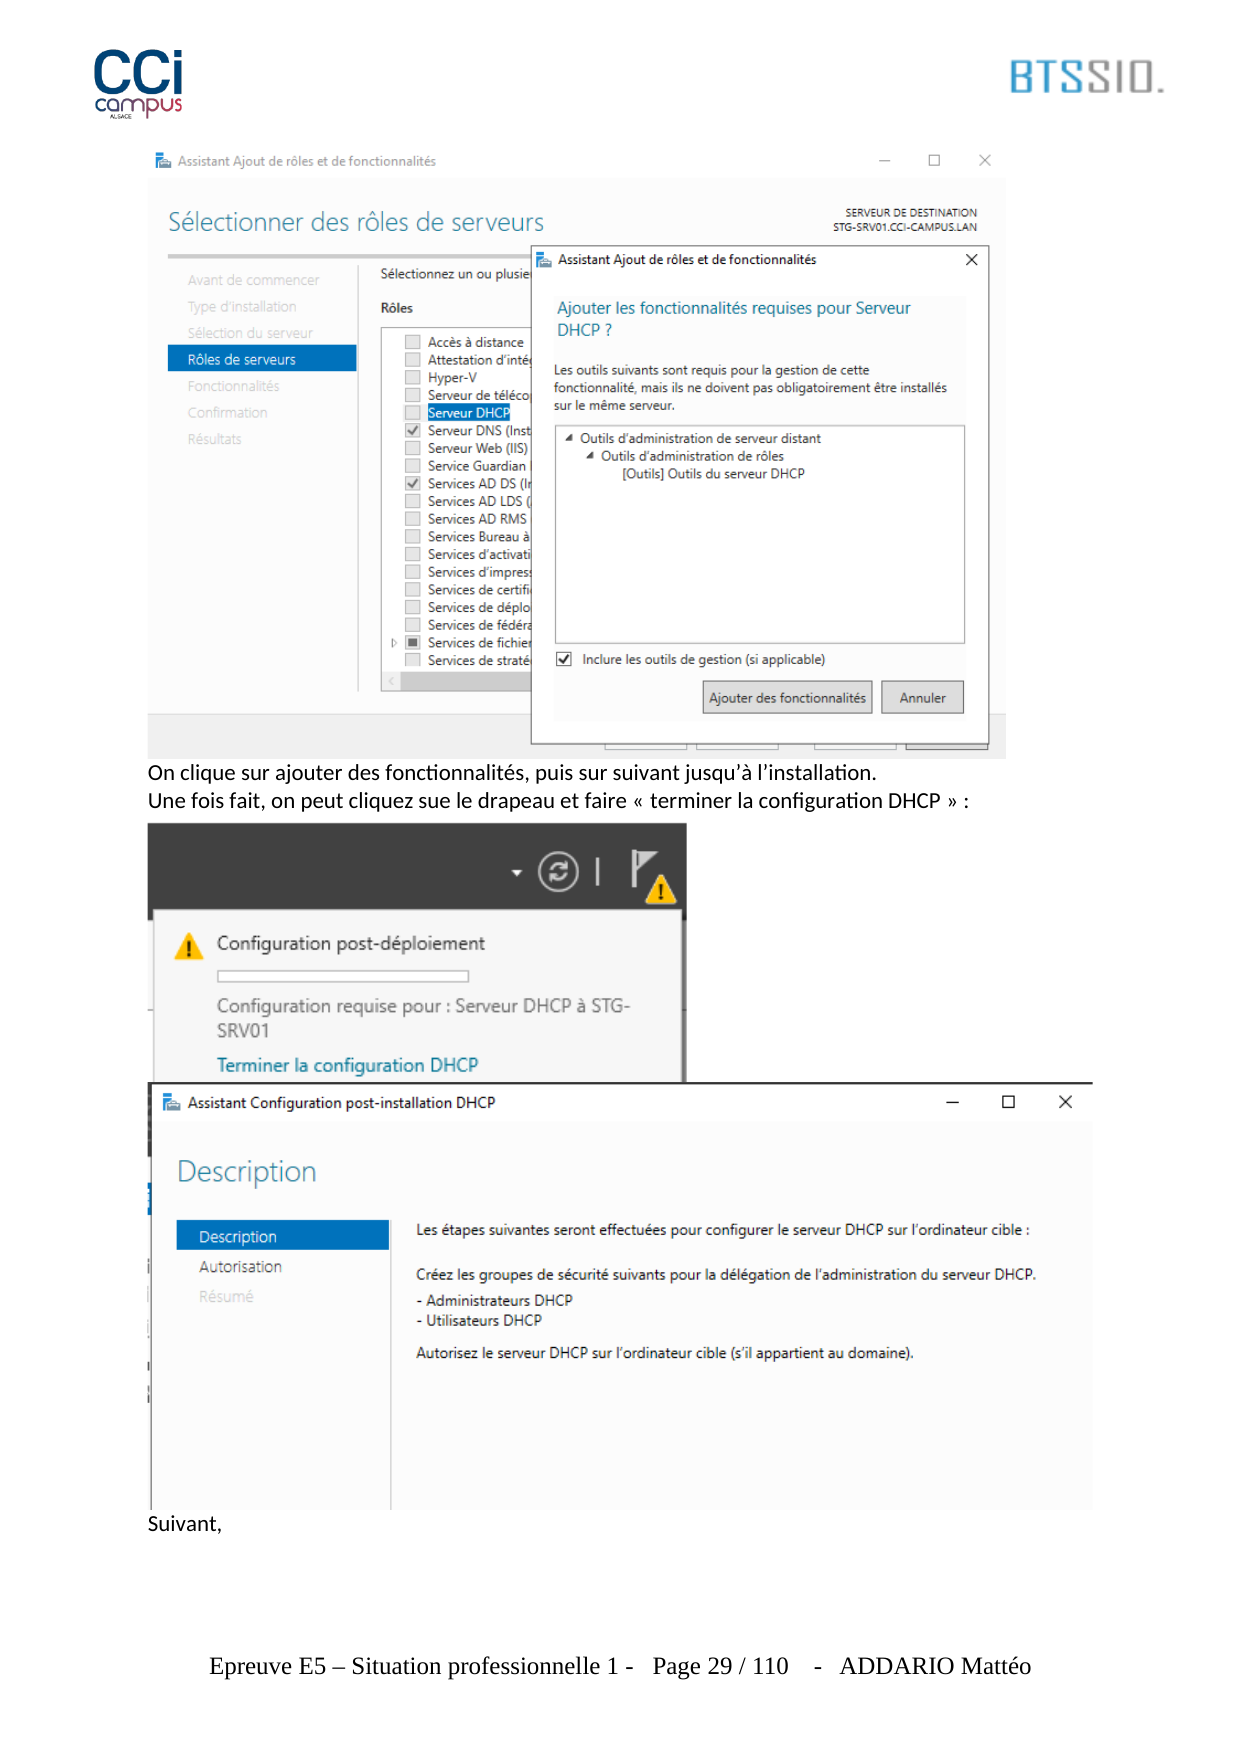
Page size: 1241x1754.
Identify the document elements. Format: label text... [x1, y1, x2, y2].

text Une fois fait, on peut cliquez sue le drapeau et faire « terminer la configuration DHCP » : [148, 786, 1092, 814]
picture [147, 814, 1093, 1510]
text Suivant, [148, 1510, 1092, 1537]
picture [1004, 46, 1169, 104]
picture [81, 45, 195, 123]
picture [147, 147, 1006, 759]
text On clique sur ajouter des fonctionnalités, puis sur suivant jusqu’à l’installation. [148, 758, 1092, 786]
